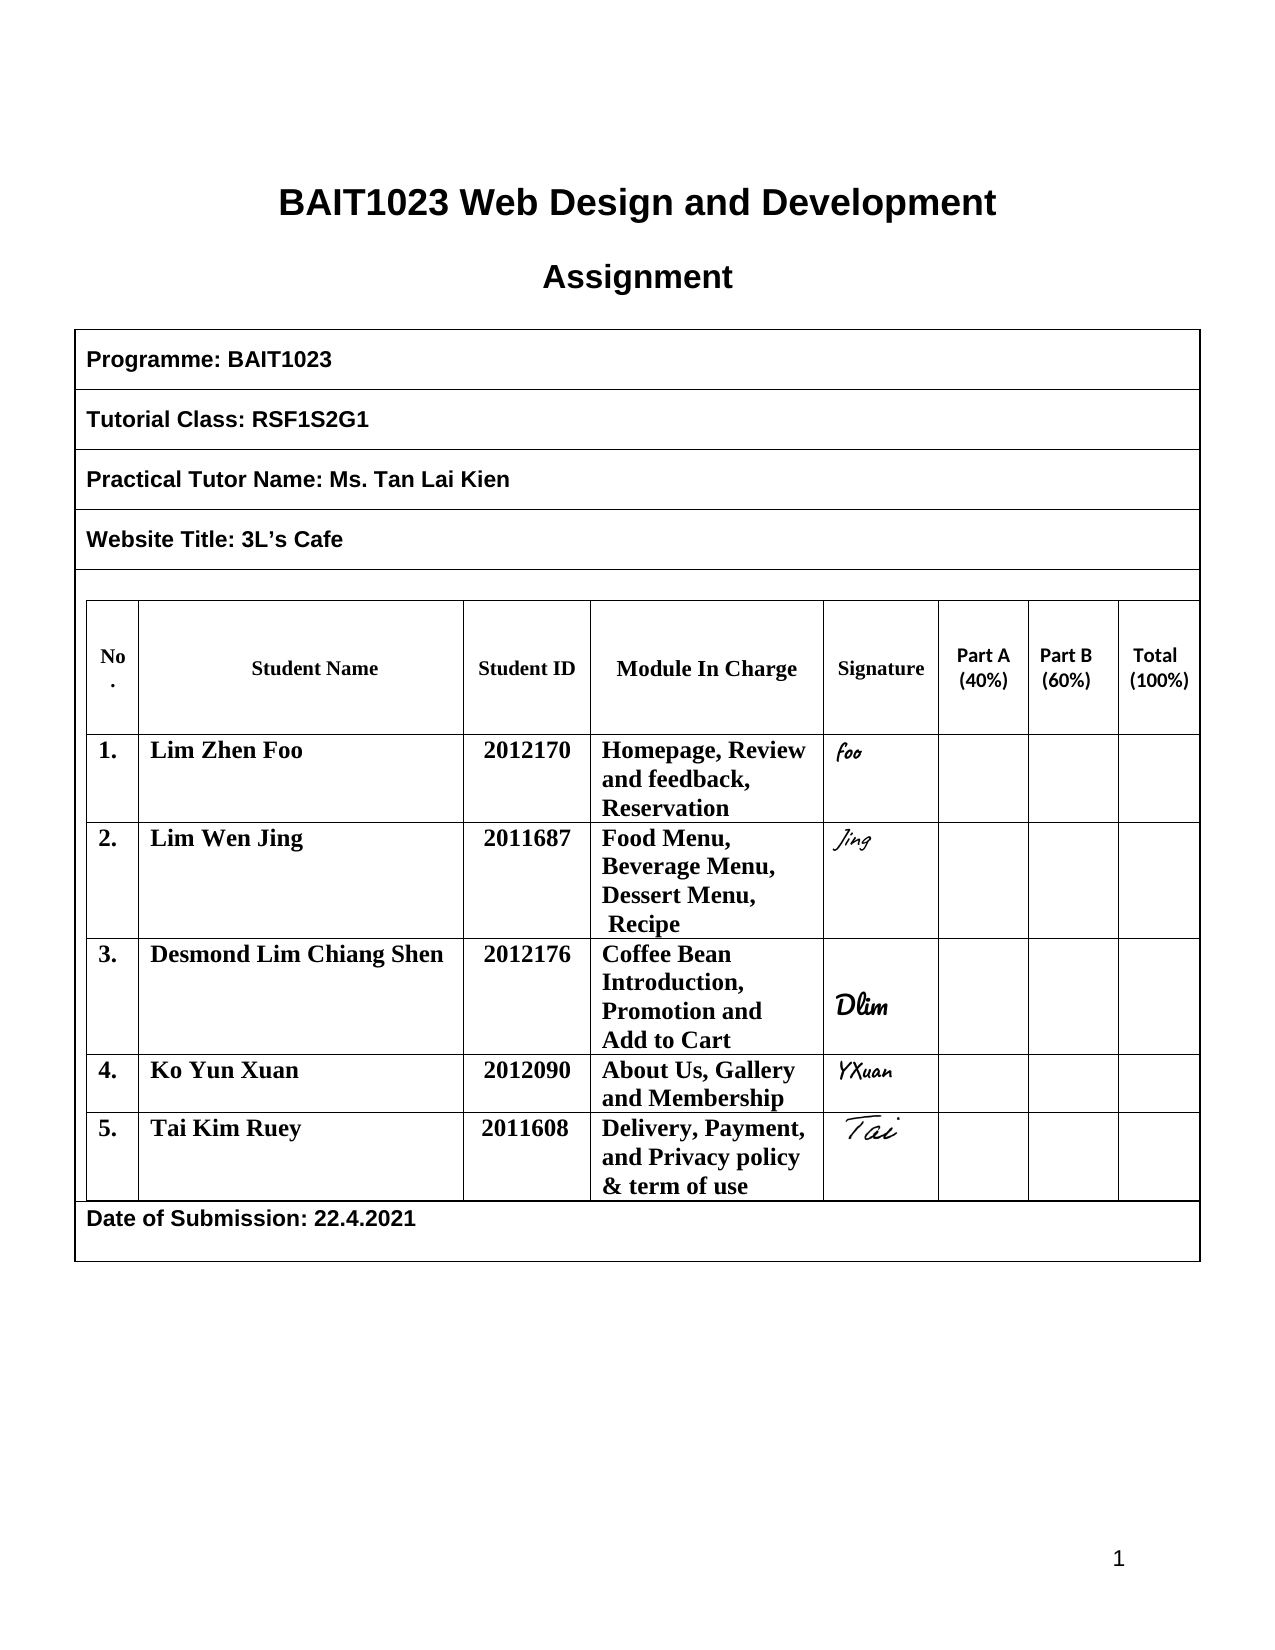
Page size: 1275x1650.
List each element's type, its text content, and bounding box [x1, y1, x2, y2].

text Assignment [150, 257, 1125, 295]
picture [834, 1113, 915, 1146]
table_cell Tutorial Class: RSF1S2G1 [76, 390, 1199, 449]
table_cell Website Title: 3L’s Cafe [76, 510, 1199, 569]
subtitle BAIT1023 Web Design and Development [150, 180, 1125, 223]
table_cell Practical Tutor Name: Ms. Tan Lai Kien [76, 450, 1199, 509]
table_header Programme: BAIT1023 [76, 330, 1199, 389]
table_cell Date of Submission: 22.4.2021 [76, 1202, 1199, 1261]
table_cell [76, 570, 1199, 1201]
